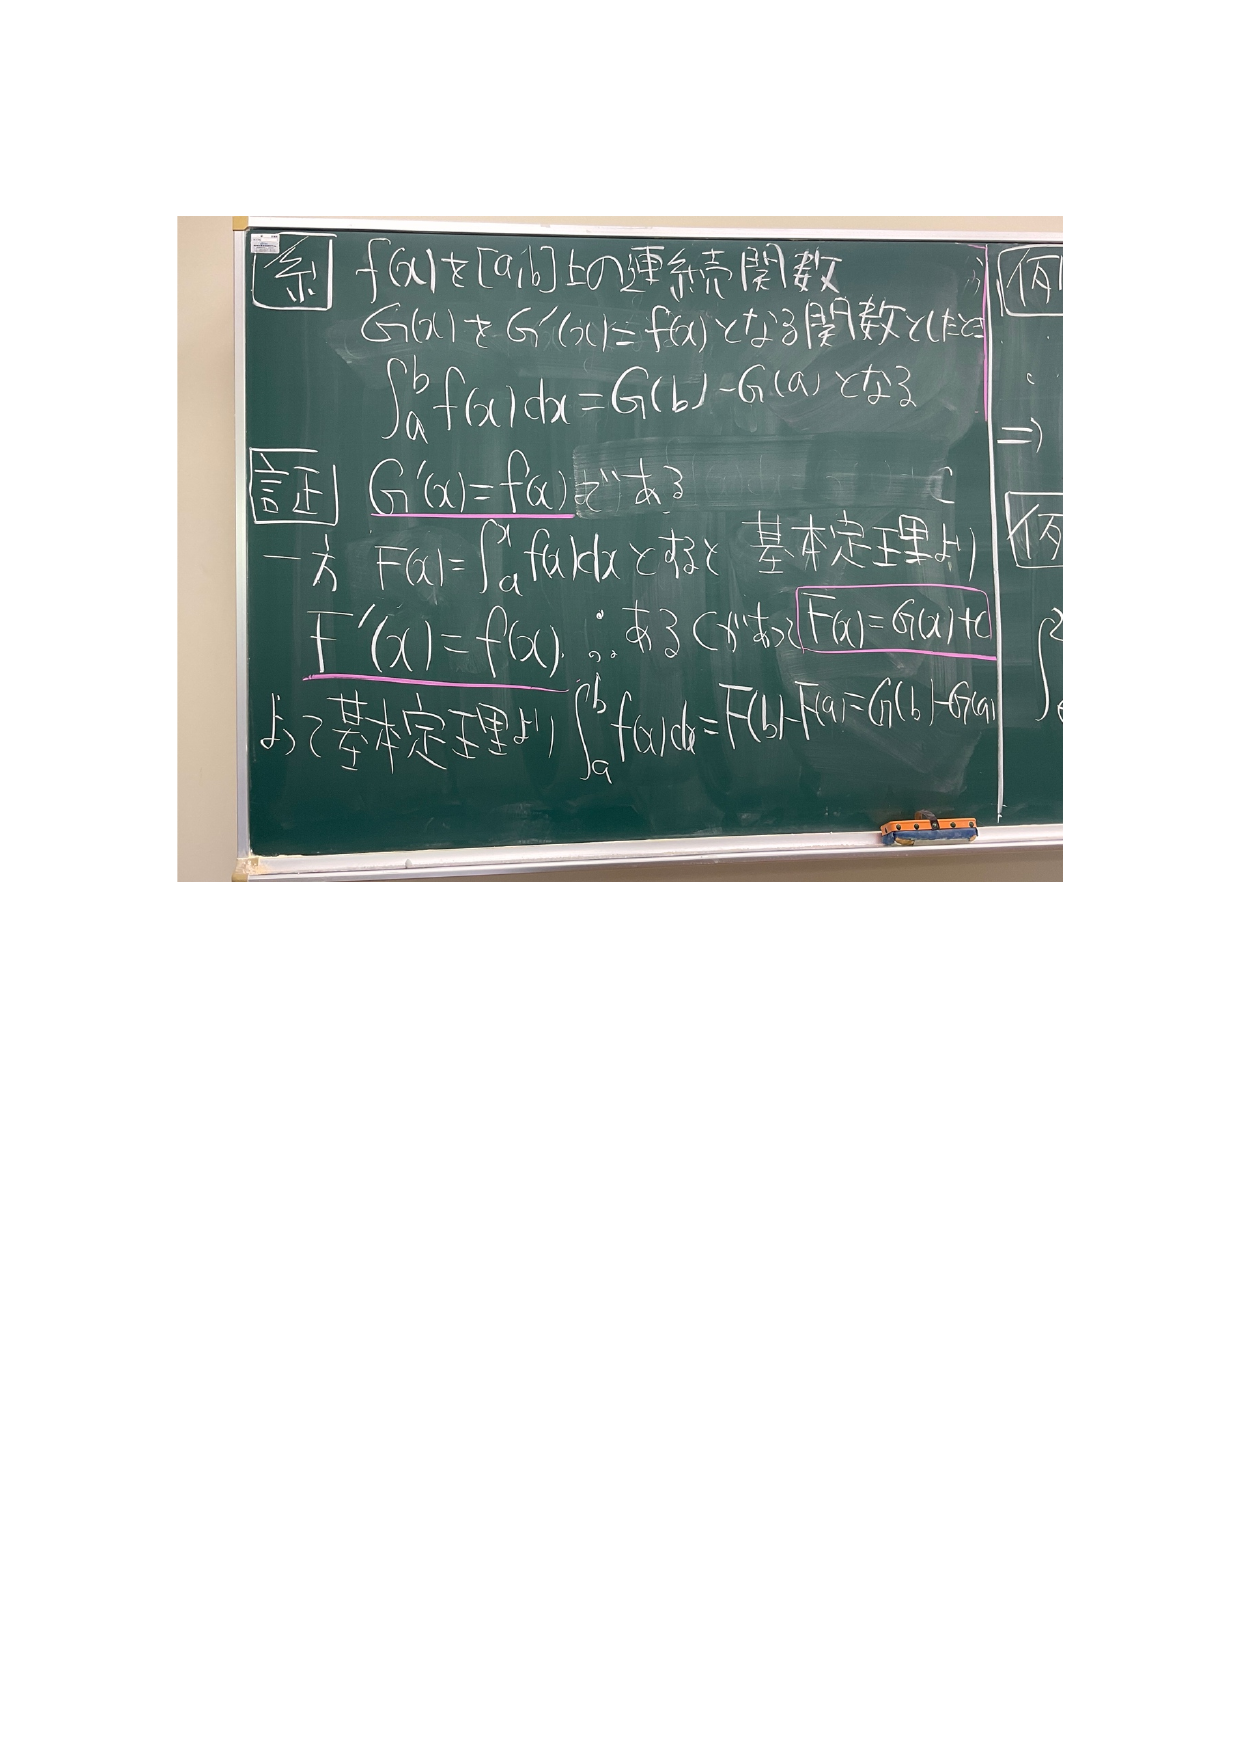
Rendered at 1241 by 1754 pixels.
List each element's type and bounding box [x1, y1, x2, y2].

picture [177, 216, 1063, 882]
